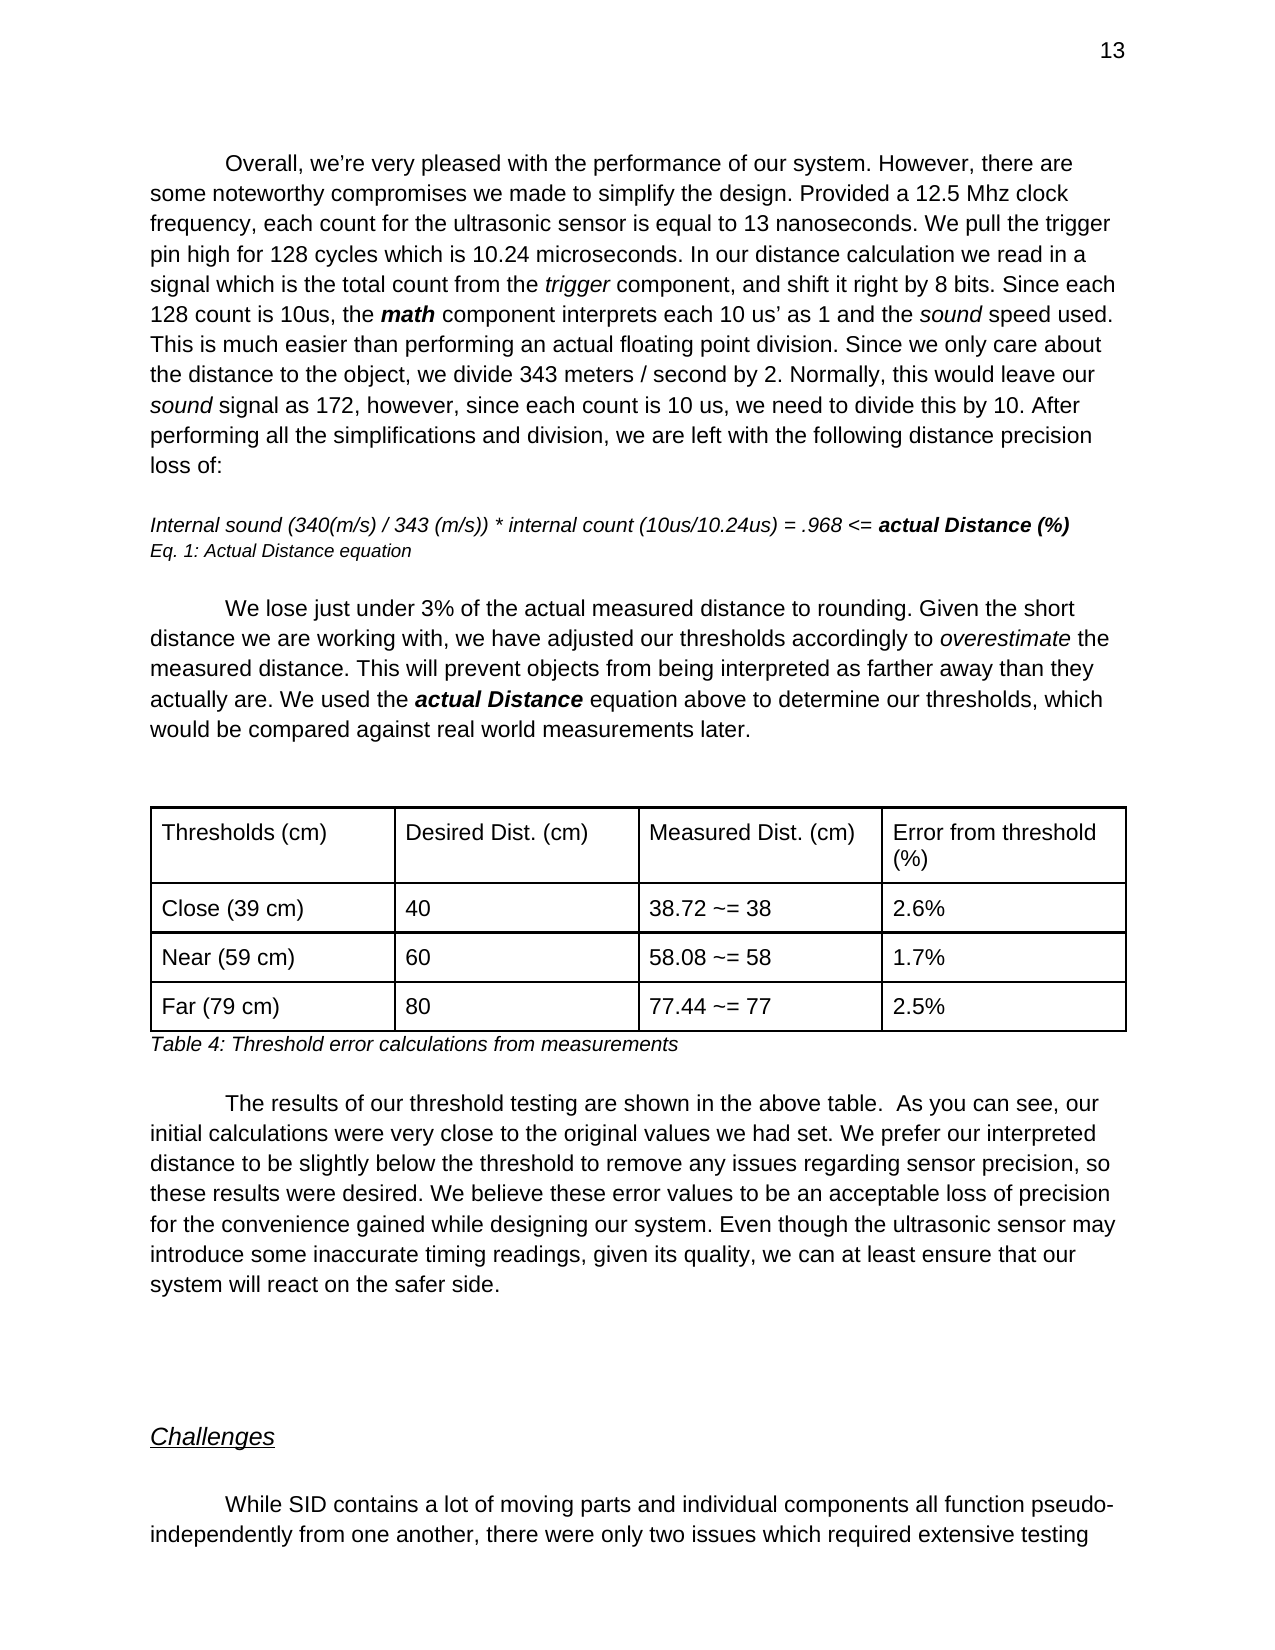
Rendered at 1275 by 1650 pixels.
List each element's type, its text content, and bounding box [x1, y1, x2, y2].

table_cell 2.5% [883, 983, 1125, 1030]
table_cell 80 [396, 983, 638, 1030]
table_header Thresholds (cm) [152, 809, 394, 882]
table_cell 77.44 ~= 77 [640, 983, 881, 1030]
table_header Error from threshold (%) [883, 809, 1125, 882]
table_cell 38.72 ~= 38 [640, 884, 881, 931]
text Overall, we’re very pleased with the performance of our system. However, there are some noteworthy compromises we made to simplify the design. Provided a 12.5 Mhz clock frequency, each count for the ultrasonic sensor is equal to 13 nanoseconds. We pull the trigger pin high for 128 cycles which is 10.24 microseconds. In our distance calculation we read in a signal which is the total count from the trigger component, and shift it right by 8 bits. Since each 128 count is 10us, the math component interprets each 10 us’ as 1 and the sound speed used. This is much easier than performing an actual floating point division. Since we only care about the distance to the object, we divide 343 meters / second by 2. Normally, this would leave our sound signal as 172, however, since each count is 10 us, we need to divide this by 10. After performing all the simplifications and division, we are left with the following distance precision loss of: [150, 150, 1125, 478]
table_cell 2.6% [883, 884, 1125, 931]
text Eq. 1: Actual Distance equation [150, 540, 1125, 562]
table_cell 40 [396, 884, 638, 931]
table_cell 1.7% [883, 934, 1125, 981]
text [150, 1491, 1125, 1547]
table_cell Near (59 cm) [152, 934, 394, 981]
table_cell 58.08 ~= 58 [640, 934, 881, 981]
table_header Desired Dist. (cm) [396, 809, 638, 882]
table_header Measured Dist. (cm) [640, 809, 881, 882]
table_cell Close (39 cm) [152, 884, 394, 931]
table_cell 60 [396, 934, 638, 981]
table_cell Far (79 cm) [152, 983, 394, 1030]
text Internal sound (340(m/s) / 343 (m/s)) * internal count (10us/10.24us) = .968 <= actual Distance (%) [150, 512, 1125, 536]
text Challenges [150, 1422, 1125, 1451]
text We lose just under 3% of the actual measured distance to rounding. Given the short distance we are working with, we have adjusted our thresholds accordingly to overestimate the measured distance. This will prevent objects from being interpreted as farther away than they actually are. We used the actual Distance equation above to determine our thresholds, which would be compared against real world measurements later. [150, 595, 1125, 742]
text The results of our threshold testing are shown in the above table. As you can see, our initial calculations were very close to the original values we had set. We prefer our interpreted distance to be slightly below the threshold to remove any issues regarding sensor precision, so these results were desired. We believe these error values to be an acceptable loss of precision for the convenience gained while designing our system. Even though the ultrasonic sensor may introduce some inaccurate timing readings, given its quality, we can at least ensure that our system will react on the safer side. [150, 1059, 1125, 1297]
text Table 4: Threshold error calculations from measurements [150, 1032, 1125, 1056]
